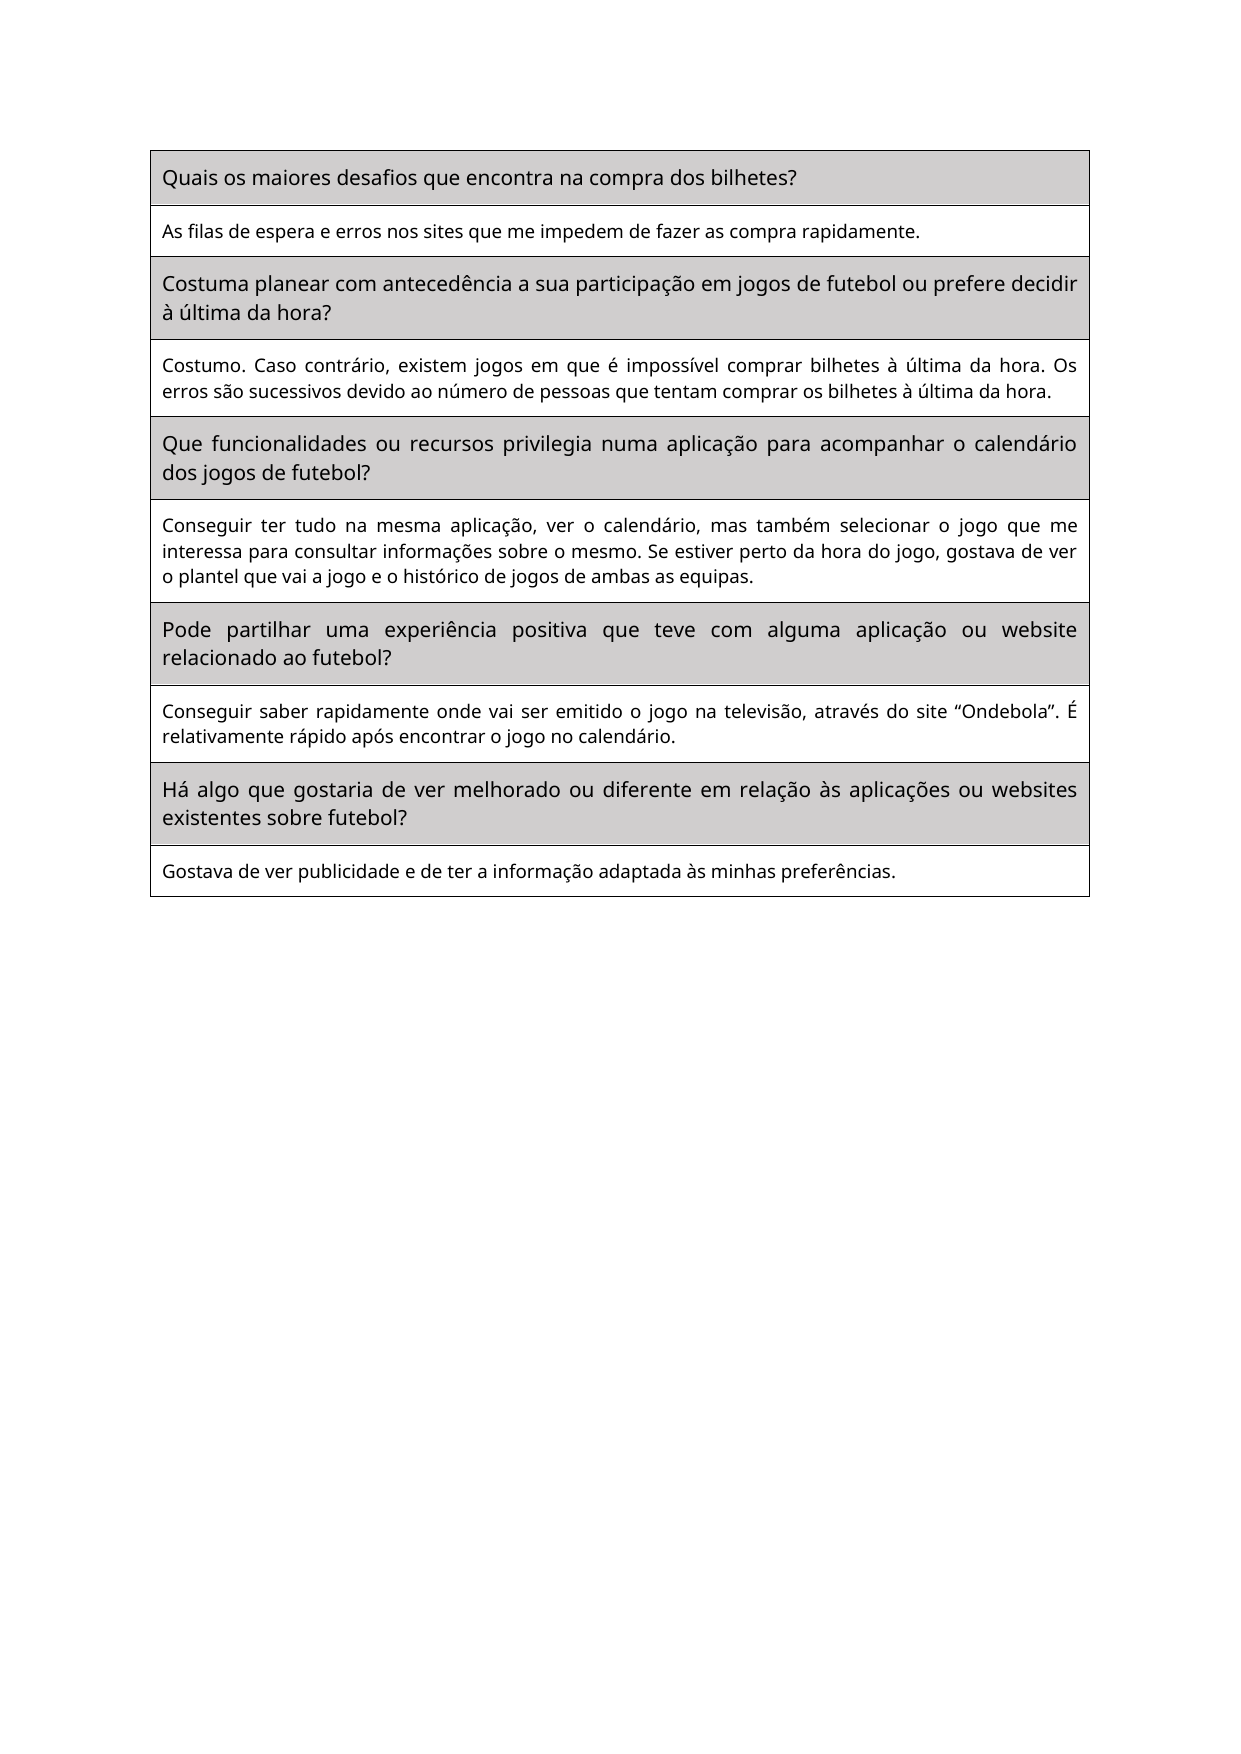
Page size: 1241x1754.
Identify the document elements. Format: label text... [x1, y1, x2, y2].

table_cell Que funcionalidades ou recursos privilegia numa aplicação para acompanhar o calendário dos jogos de futebol? [151, 417, 1089, 499]
table_cell Há algo que gostaria de ver melhorado ou diferente em relação às aplicações ou websites existentes sobre futebol? [151, 763, 1089, 844]
table_cell As filas de espera e erros nos sites que me impedem de fazer as compra rapidamente. [151, 206, 1089, 256]
table_cell Pode partilhar uma experiência positiva que teve com alguma aplicação ou website relacionado ao futebol? [151, 603, 1089, 684]
table_cell Gostava de ver publicidade e de ter a informação adaptada às minhas preferências. [151, 846, 1089, 896]
table_cell Costuma planear com antecedência a sua participação em jogos de futebol ou prefere decidir à última da hora? [151, 257, 1089, 339]
table_cell Costumo. Caso contrário, existem jogos em que é impossível comprar bilhetes à última da hora. Os erros são sucessivos devido ao número de pessoas que tentam comprar os bilhetes à última da hora. [151, 340, 1089, 416]
table_header Quais os maiores desafios que encontra na compra dos bilhetes? [151, 151, 1089, 204]
table_cell Conseguir saber rapidamente onde vai ser emitido o jogo na televisão, através do site “Ondebola”. É relativamente rápido após encontrar o jogo no calendário. [151, 686, 1089, 762]
table_cell Conseguir ter tudo na mesma aplicação, ver o calendário, mas também selecionar o jogo que me interessa para consultar informações sobre o mesmo. Se estiver perto da hora do jogo, gostava de ver o plantel que vai a jogo e o histórico de jogos de ambas as equipas. [151, 500, 1089, 602]
